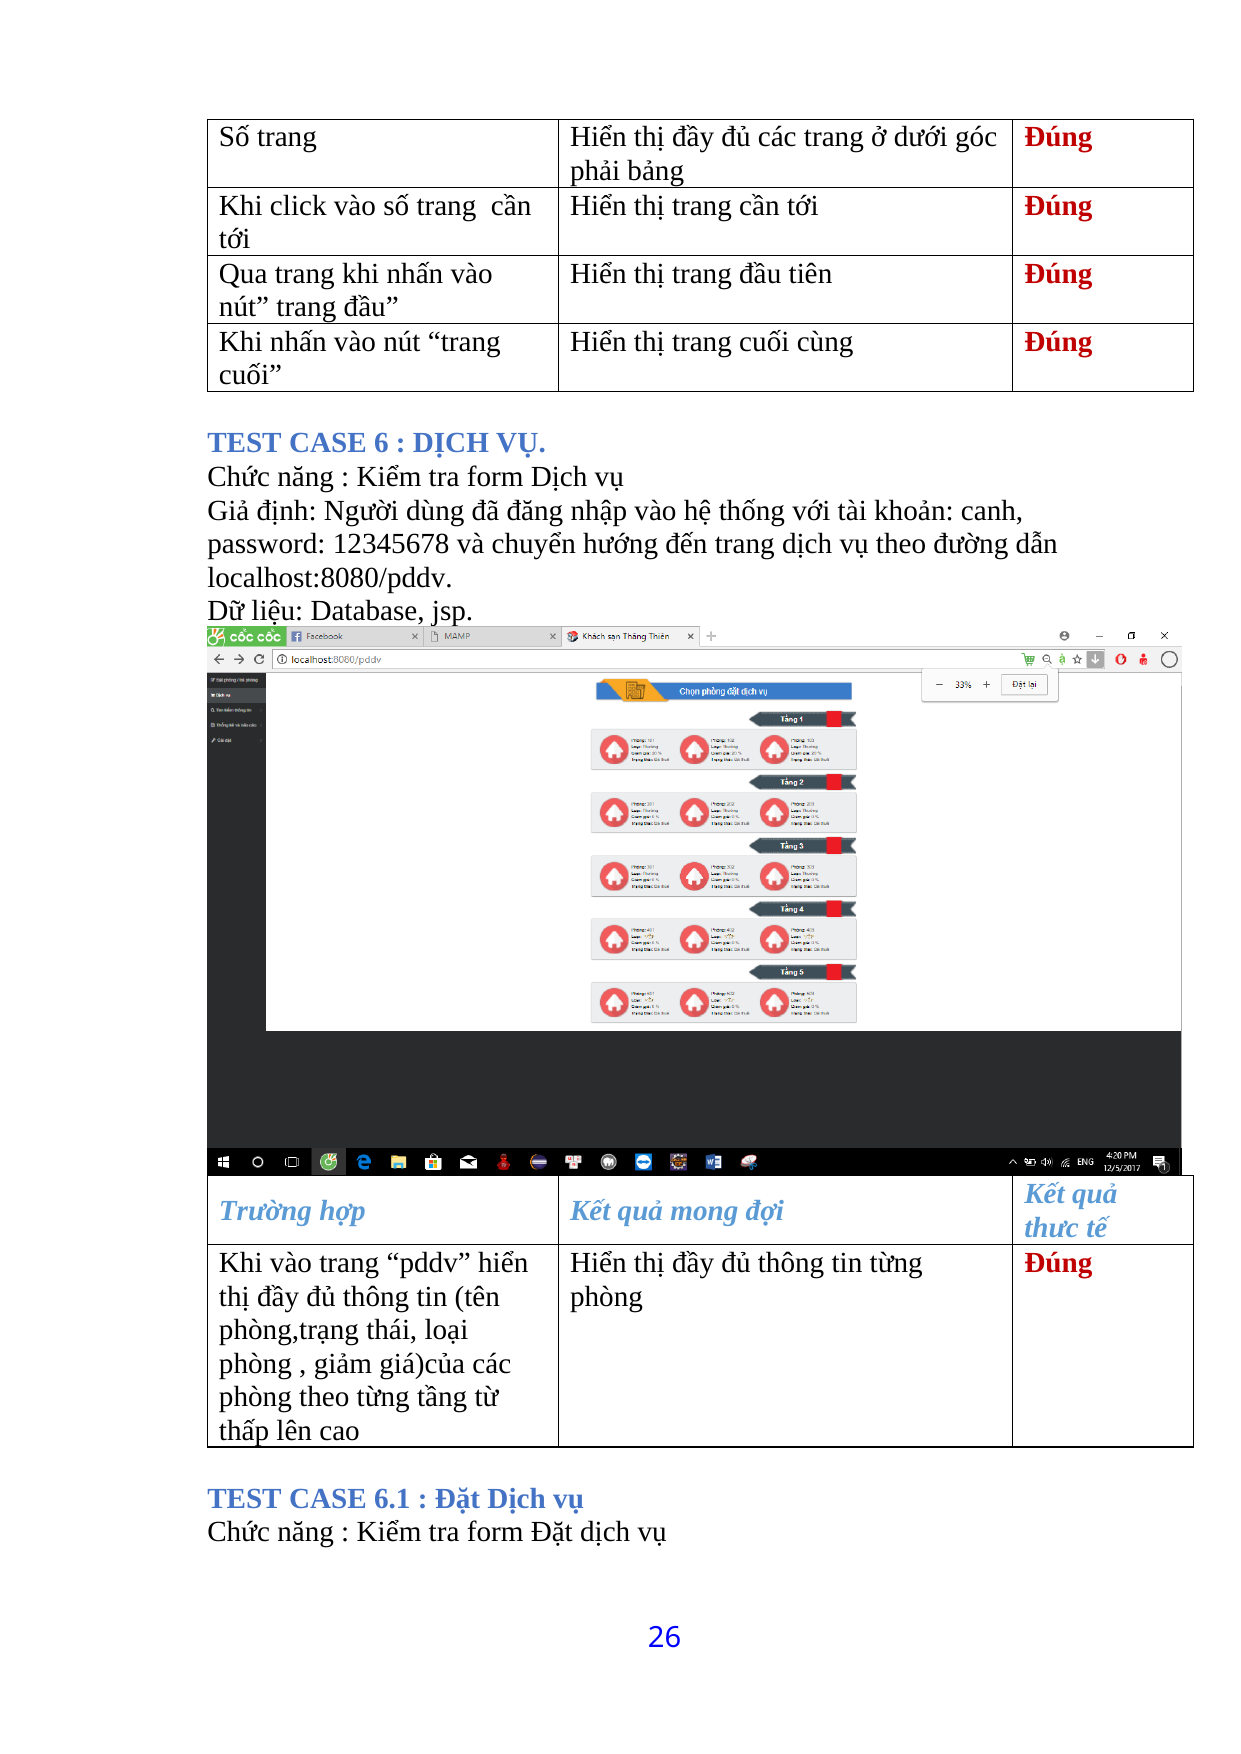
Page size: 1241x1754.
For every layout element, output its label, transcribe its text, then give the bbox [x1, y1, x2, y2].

table_cell Số trang [208, 120, 558, 187]
table_cell Khi nhấn vào nút “trang cuối” [208, 324, 558, 391]
text Chức năng : Kiểm tra form Đặt dịch vụ [207, 1514, 1122, 1548]
table_cell Khi click vào số trang cần tới [208, 188, 558, 255]
table_cell Qua trang khi nhấn vào nút” trang đầu” [208, 256, 558, 323]
picture [207, 626, 1182, 1175]
table_cell Hiển thị trang đầu tiên [559, 256, 1012, 323]
table_cell Đúng [1013, 120, 1193, 187]
table_cell Đúng [1013, 1245, 1193, 1446]
table_cell Đúng [1013, 324, 1193, 391]
text TEST CASE 6 : DỊCH VỤ. [207, 426, 1122, 459]
table_cell Hiển thị đầy đủ thông tin từng phòng [559, 1245, 1012, 1446]
text Chức năng : Kiểm tra form Dịch vụ [207, 459, 1122, 493]
table_header Kết quả thưc tế [1013, 1176, 1193, 1244]
table_header Kết quả mong đợi [559, 1176, 1012, 1244]
table_cell Hiển thị trang cuối cùng [559, 324, 1012, 391]
table_cell Đúng [1013, 256, 1193, 323]
text Giả định: Người dùng đã đăng nhập vào hệ thống với tài khoản: canh, password: 12345678 và chuyển hướng đến trang dịch vụ theo đường dẫn localhost:8080/pddv. [207, 493, 1122, 593]
text TEST CASE 6.1 : Đặt Dịch vụ [207, 1481, 1122, 1514]
table_cell Hiển thị trang cần tới [559, 188, 1012, 255]
text Dữ liệu: Database, jsp. [207, 593, 1122, 626]
table_cell Khi vào trang “pddv” hiển thị đầy đủ thông tin (tên phòng,trạng thái, loại phòng , giảm giá)của các phòng theo từng tầng từ thấp lên cao [208, 1245, 558, 1446]
table_header Trường hợp [208, 1176, 558, 1244]
table_cell Đúng [1013, 188, 1193, 255]
table_cell Hiển thị đầy đủ các trang ở dưới góc phải bảng [559, 120, 1012, 187]
